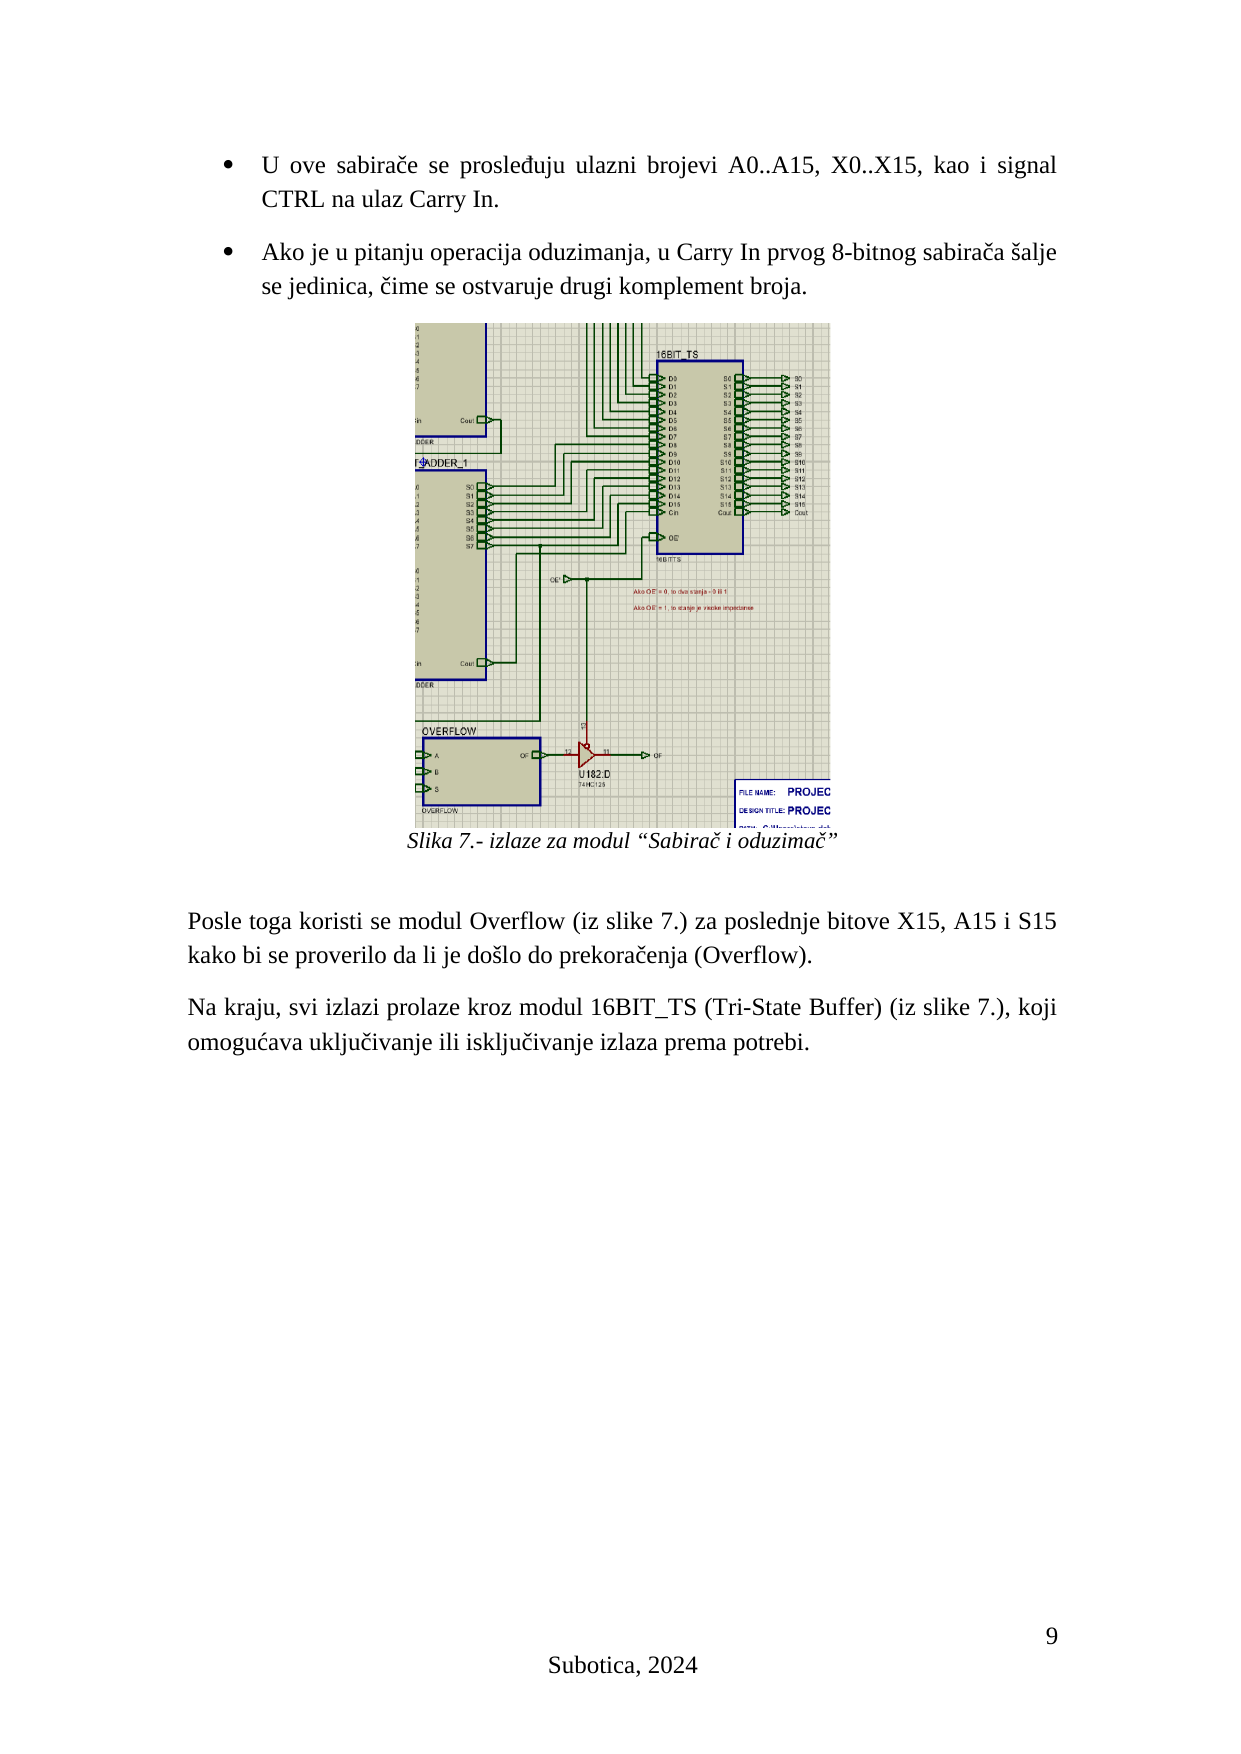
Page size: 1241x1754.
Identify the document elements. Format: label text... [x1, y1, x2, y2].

list U ove sabirače se prosleđuju ulazni brojevi A0..A15, X0..X15, kao i signal CTRL na ulaz Carry In. [224, 150, 1058, 213]
text Posle toga koristi se modul Overflow (iz slike 7.) za poslednje bitove X15, A15 i S15 kako bi se proverilo da li je došlo do prekoračenja (Overflow). [187, 906, 1058, 969]
text Slika 7.- izlaze za modul “Sabirač i oduzimač” [187, 827, 1058, 853]
text Na kraju, svi izlazi prolaze kroz modul 16BIT_TS (Tri-State Buffer) (iz slike 7.), koji omogućava uključivanje ili isključivanje izlaza prema potrebi. [187, 992, 1058, 1056]
list Ako je u pitanju operacija oduzimanja, u Carry In prvog 8-bitnog sabirača šalje se jedinica, čime se ostvaruje drugi komplement broja. [224, 237, 1058, 300]
picture [415, 323, 831, 828]
